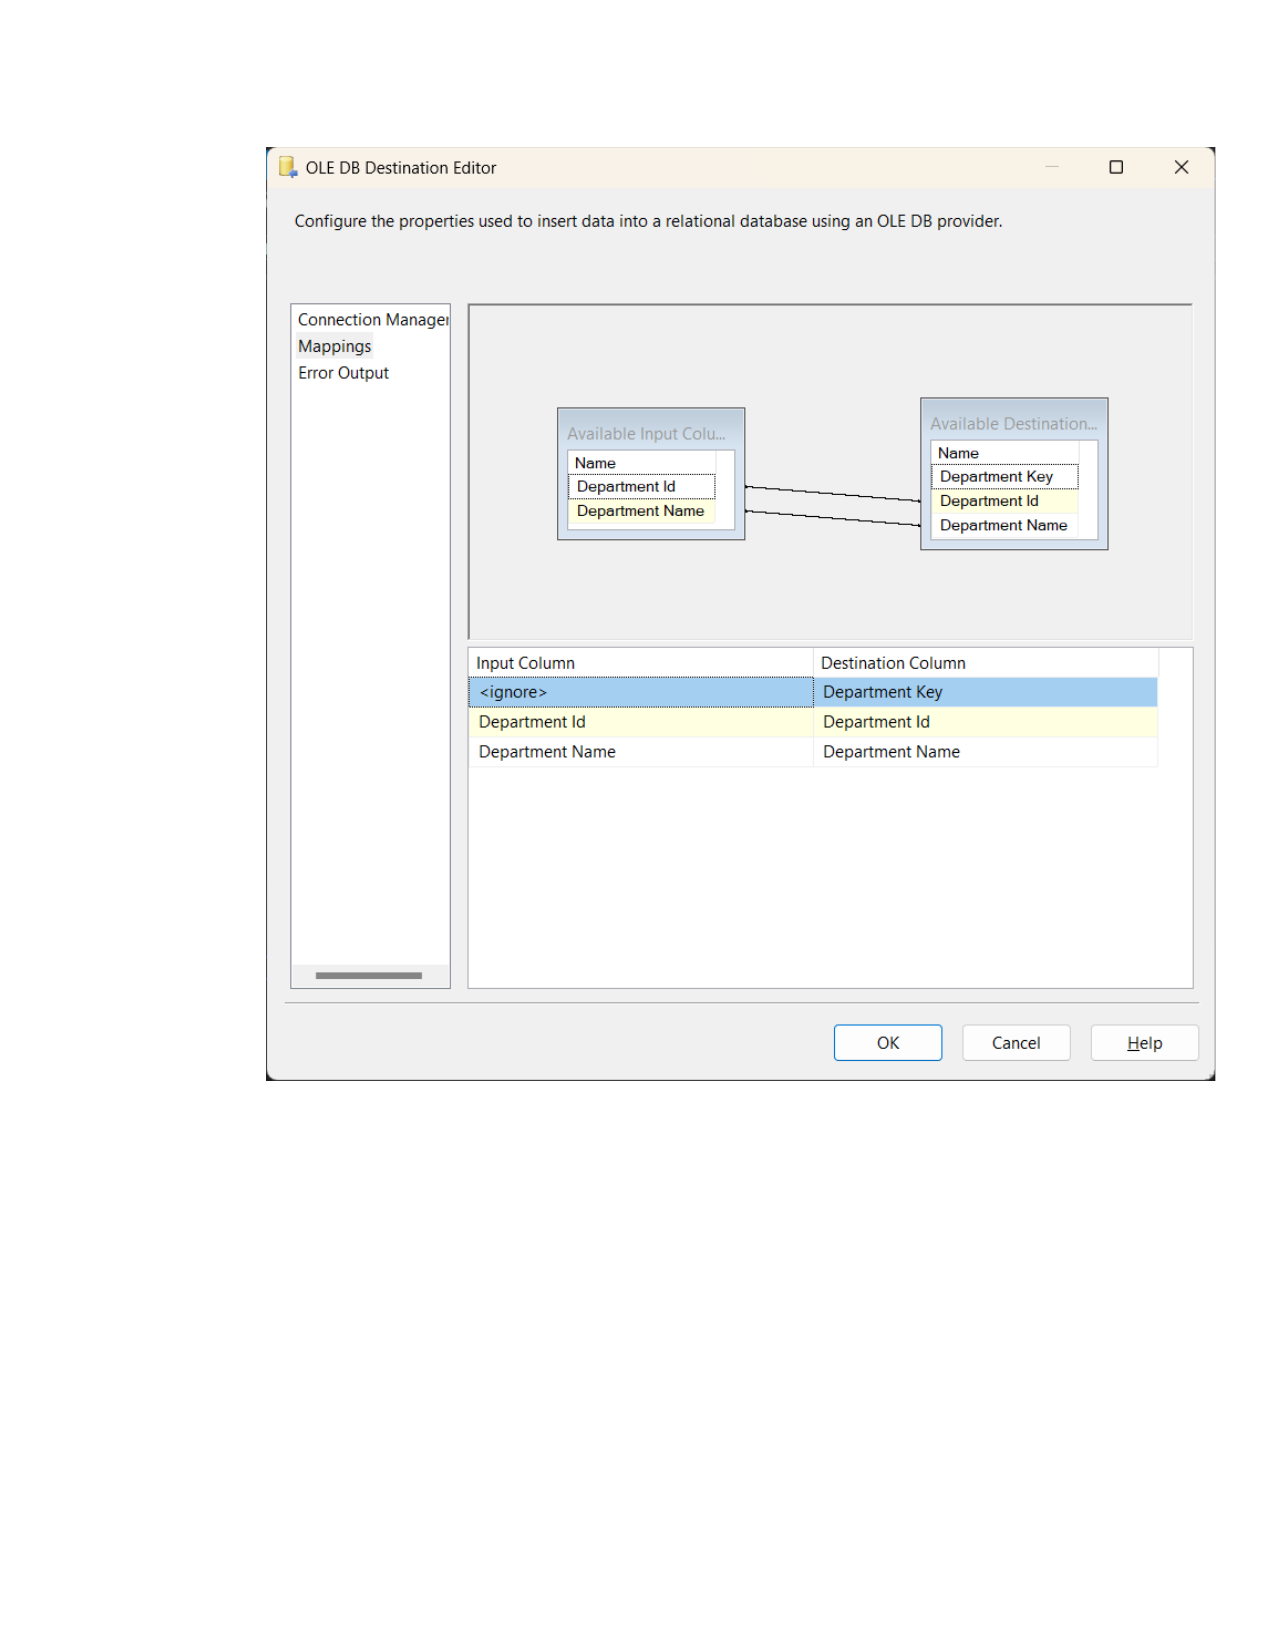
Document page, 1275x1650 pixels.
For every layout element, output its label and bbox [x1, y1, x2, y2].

picture [266, 147, 1216, 1081]
